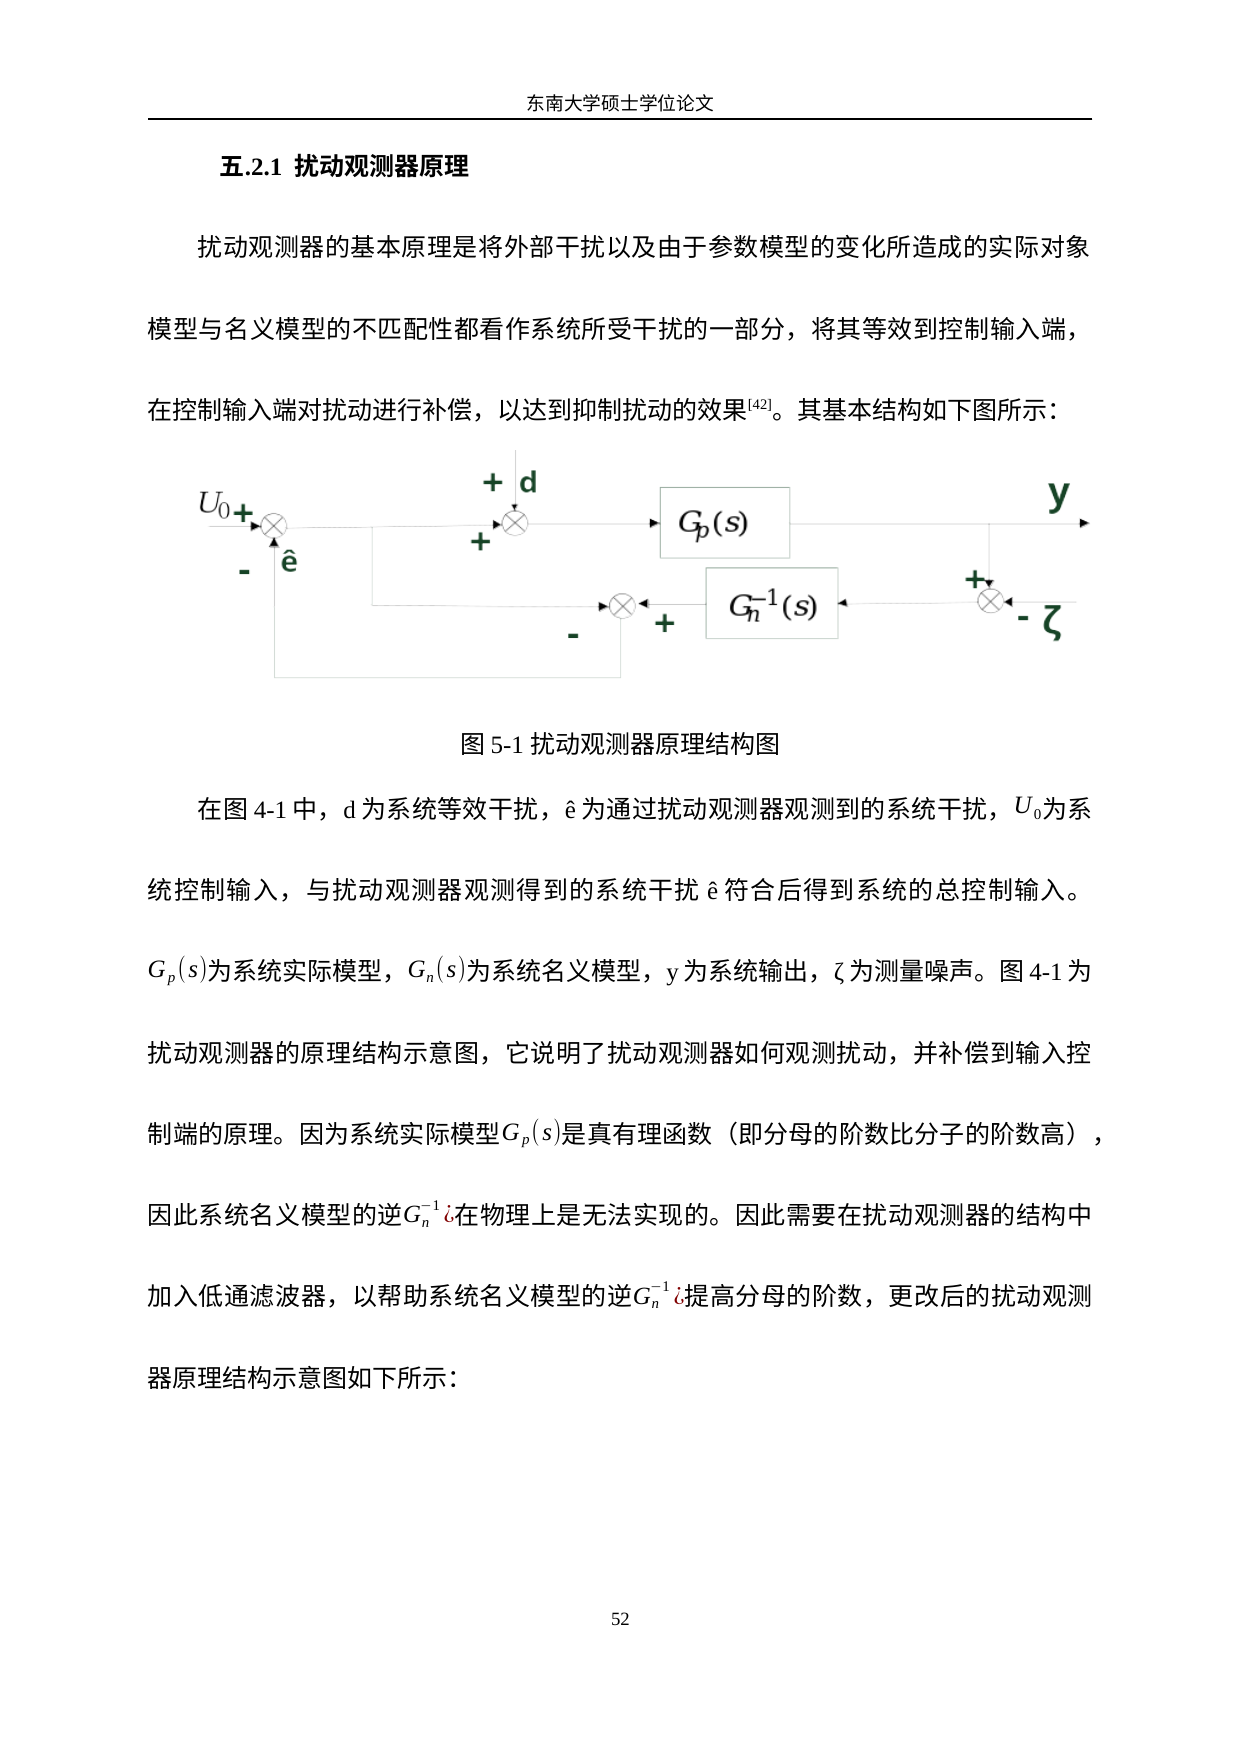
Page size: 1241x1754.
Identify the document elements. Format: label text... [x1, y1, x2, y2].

text 扰动观测器的基本原理是将外部干扰以及由于参数模型的变化所造成的实际对象模型与名义模型的不匹配性都看作系统所受干扰的一部分，将其等效到控制输入端，在控制输入端对扰动进行补偿，以达到抑制扰动的效果[42]。其基本结构如下图所示： [148, 213, 1092, 441]
text 图5-1 扰动观测器原理结构图 [148, 450, 1092, 775]
subtitle 扰动观测器原理 [169, 132, 1071, 197]
text 在图4-1中，d为系统等效干扰，ê为通过扰动观测器观测到的系统干扰，为系统控制输入，与扰动观测器观测得到的系统干扰ê符合后得到系统的总控制输入。为系统实际模型，为系统名义模型，y为系统输出，ζ为测量噪声。图4-1为扰动观测器的原理结构示意图，它说明了扰动观测器如何观测扰动，并补偿到输入控制端的原理。因为系统实际模型是真有理函数（即分母的阶数比分子的阶数高），因此系统名义模型的逆在物理上是无法实现的。因此需要在扰动观测器的结构中加入低通滤波器，以帮助系统名义模型的逆提高分母的阶数，更改后的扰动观测器原理结构示意图如下所示： [148, 775, 1092, 1409]
